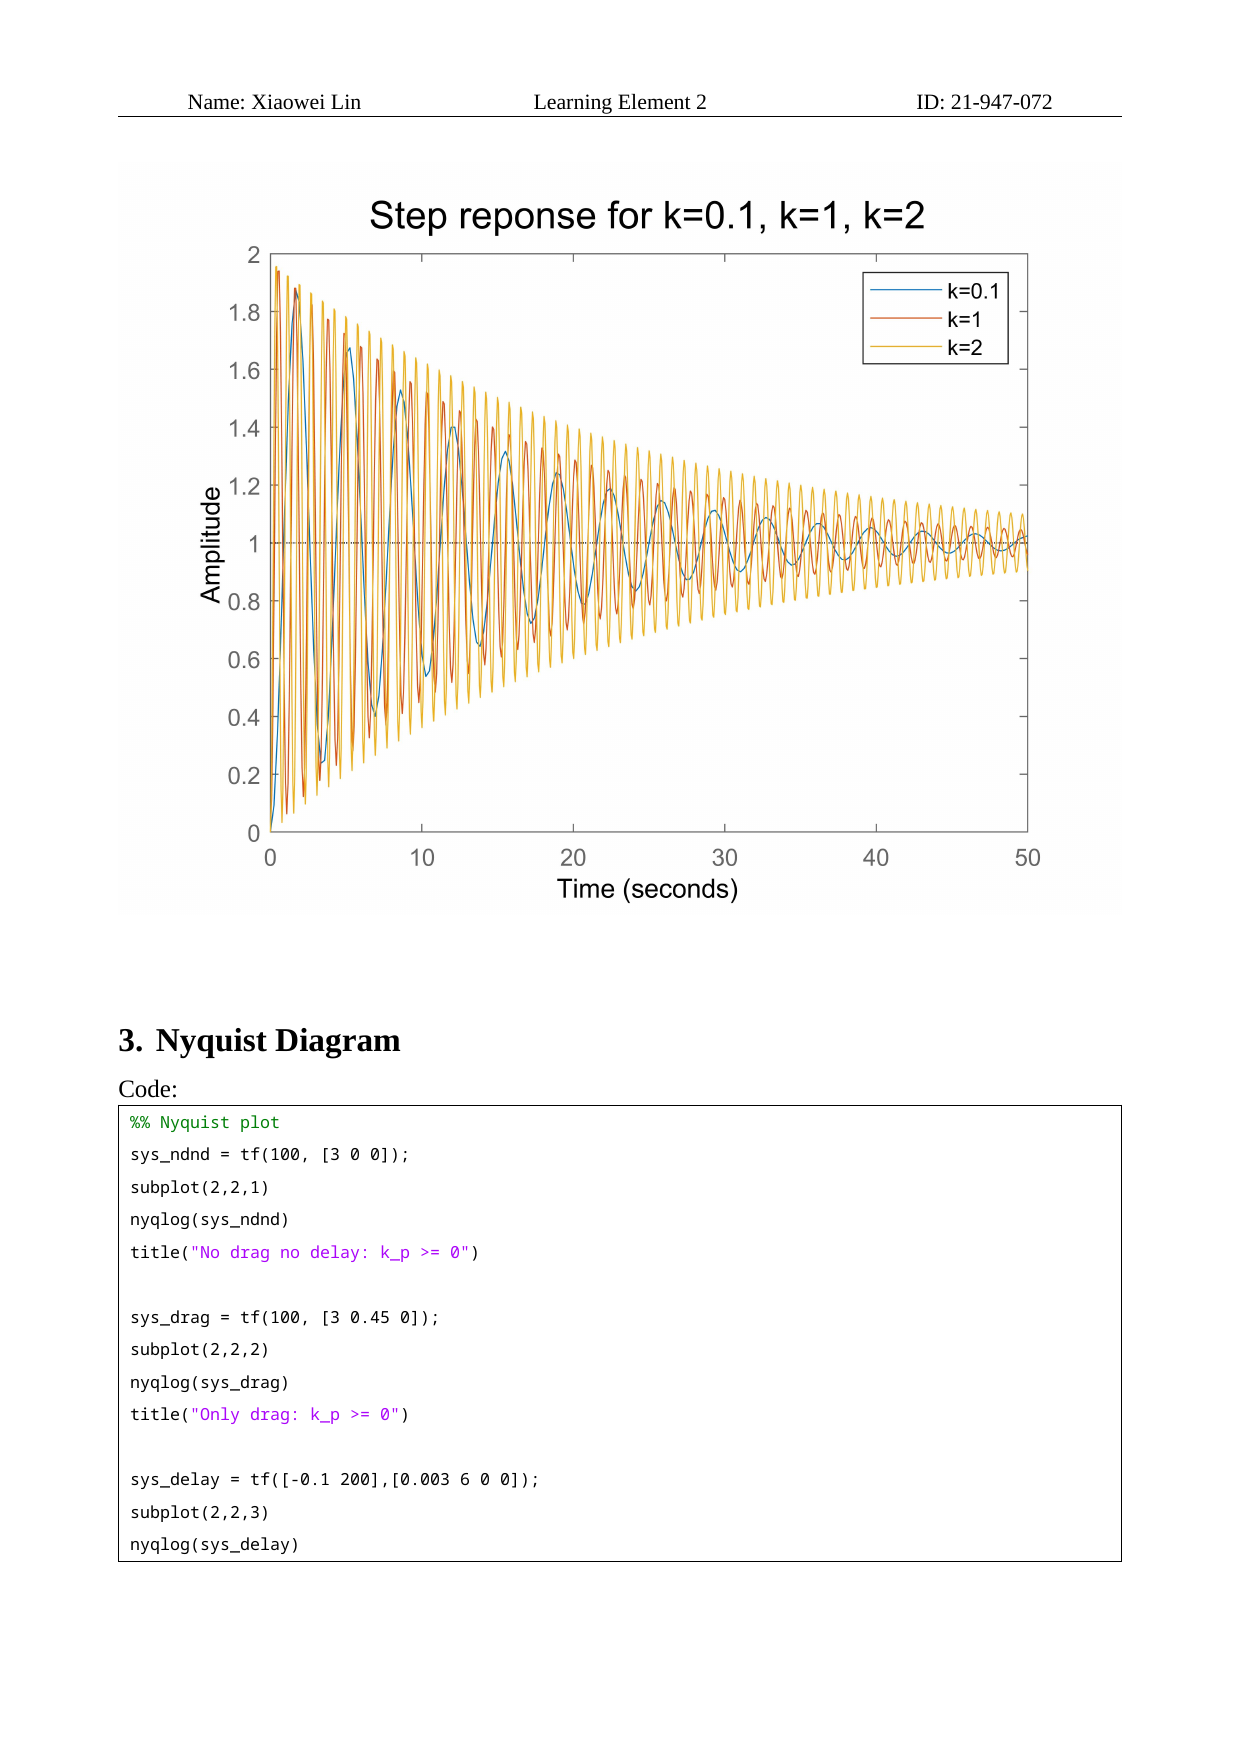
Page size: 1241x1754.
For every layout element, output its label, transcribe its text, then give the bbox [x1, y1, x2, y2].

list Nyquist Diagram [118, 1007, 1122, 1072]
text Code: [118, 1072, 1122, 1104]
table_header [119, 1106, 1121, 1561]
picture [118, 162, 1123, 915]
